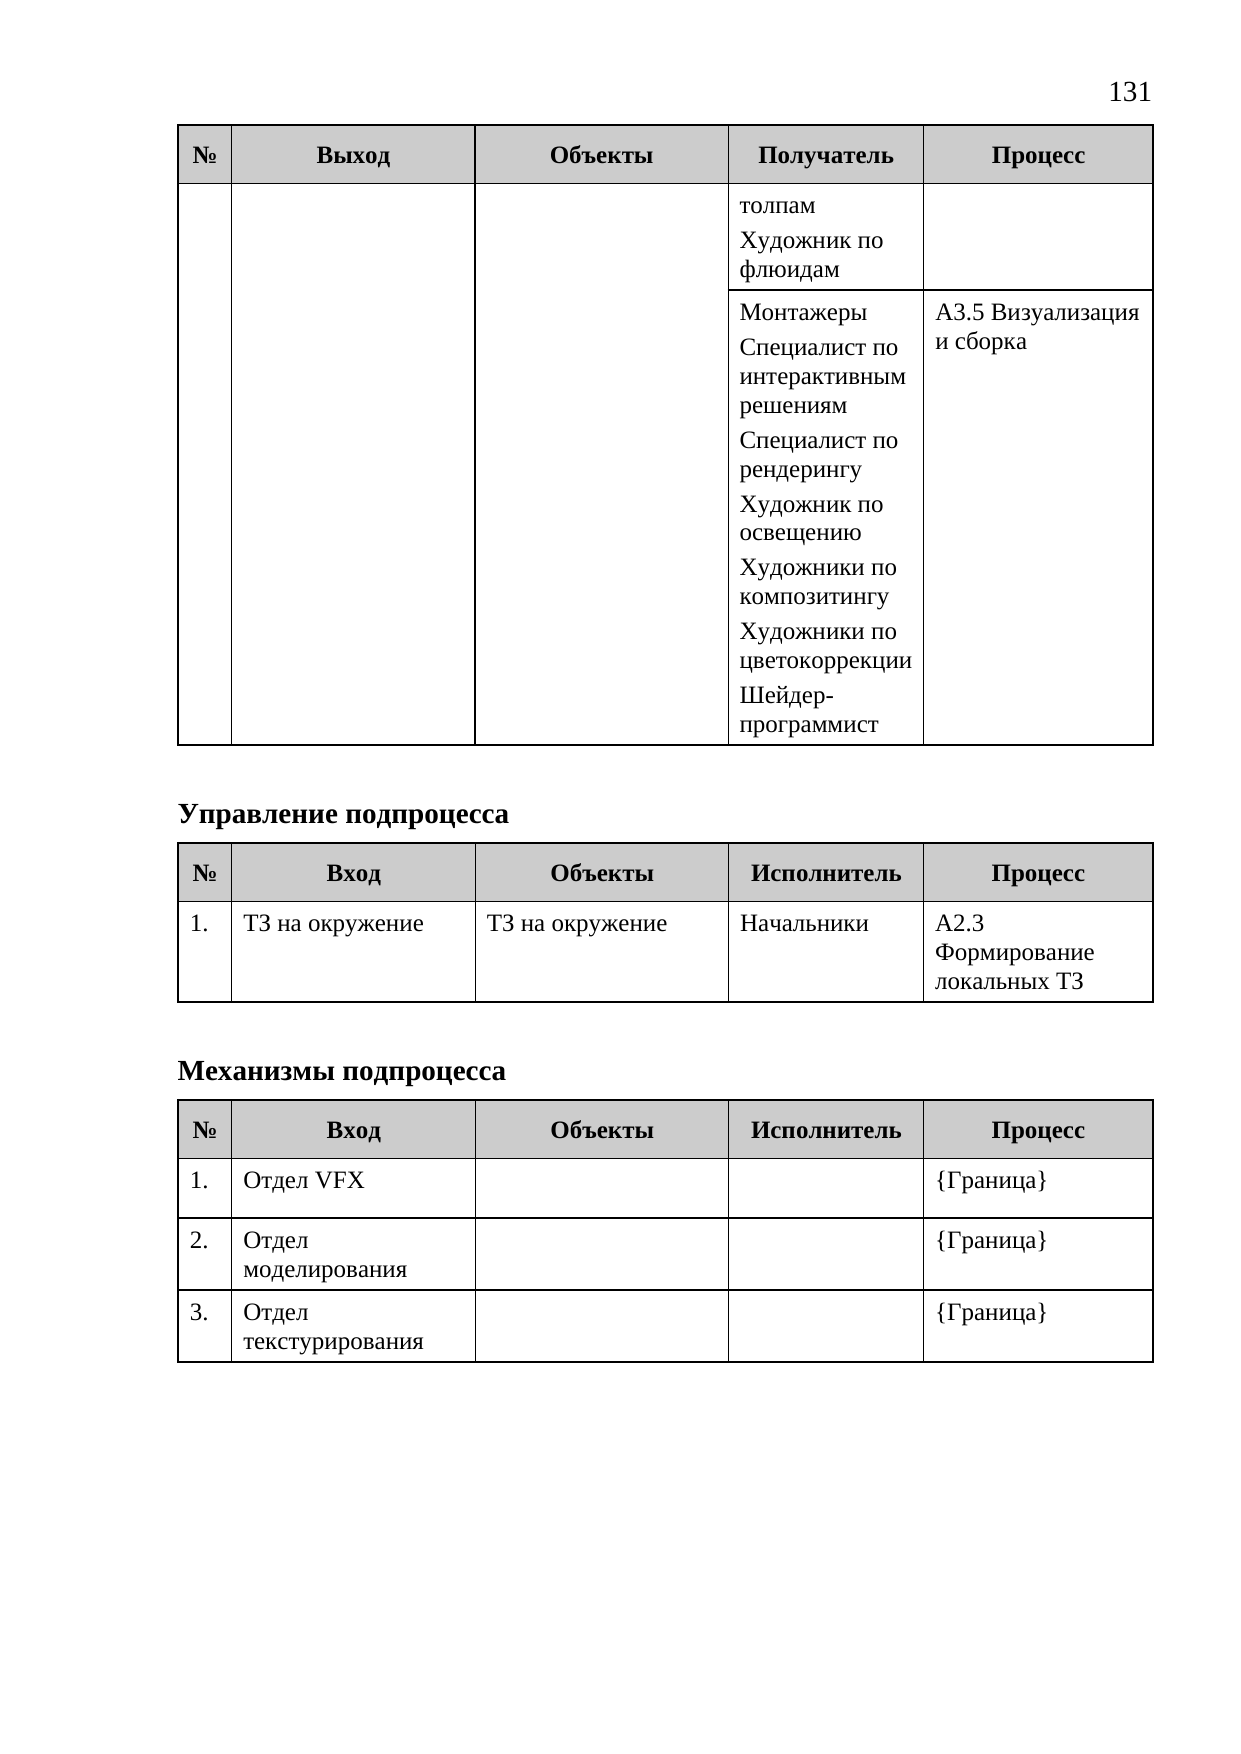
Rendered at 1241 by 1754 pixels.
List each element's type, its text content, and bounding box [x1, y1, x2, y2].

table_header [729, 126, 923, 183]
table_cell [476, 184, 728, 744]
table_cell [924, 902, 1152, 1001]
subtitle Механизмы подпроцесса [177, 1053, 1152, 1086]
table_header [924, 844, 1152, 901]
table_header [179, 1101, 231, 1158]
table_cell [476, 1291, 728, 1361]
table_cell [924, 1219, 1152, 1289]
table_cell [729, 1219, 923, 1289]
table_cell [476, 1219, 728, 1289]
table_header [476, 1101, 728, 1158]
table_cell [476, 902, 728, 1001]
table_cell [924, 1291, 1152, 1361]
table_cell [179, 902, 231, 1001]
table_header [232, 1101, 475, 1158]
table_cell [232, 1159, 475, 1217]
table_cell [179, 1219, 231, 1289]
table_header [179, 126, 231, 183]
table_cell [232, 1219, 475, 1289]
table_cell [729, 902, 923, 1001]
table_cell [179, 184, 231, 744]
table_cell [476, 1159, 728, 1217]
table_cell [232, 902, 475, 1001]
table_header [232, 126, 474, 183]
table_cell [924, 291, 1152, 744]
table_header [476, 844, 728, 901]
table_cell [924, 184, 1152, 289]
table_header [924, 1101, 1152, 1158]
subtitle Управление подпроцесса [177, 796, 1152, 829]
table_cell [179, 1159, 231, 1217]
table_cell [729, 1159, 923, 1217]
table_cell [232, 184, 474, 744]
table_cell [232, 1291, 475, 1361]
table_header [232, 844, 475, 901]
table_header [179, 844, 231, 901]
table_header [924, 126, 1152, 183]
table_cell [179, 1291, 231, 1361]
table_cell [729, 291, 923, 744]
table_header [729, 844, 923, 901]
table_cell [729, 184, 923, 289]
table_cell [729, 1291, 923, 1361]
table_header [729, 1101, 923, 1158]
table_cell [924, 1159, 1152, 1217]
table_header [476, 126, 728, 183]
